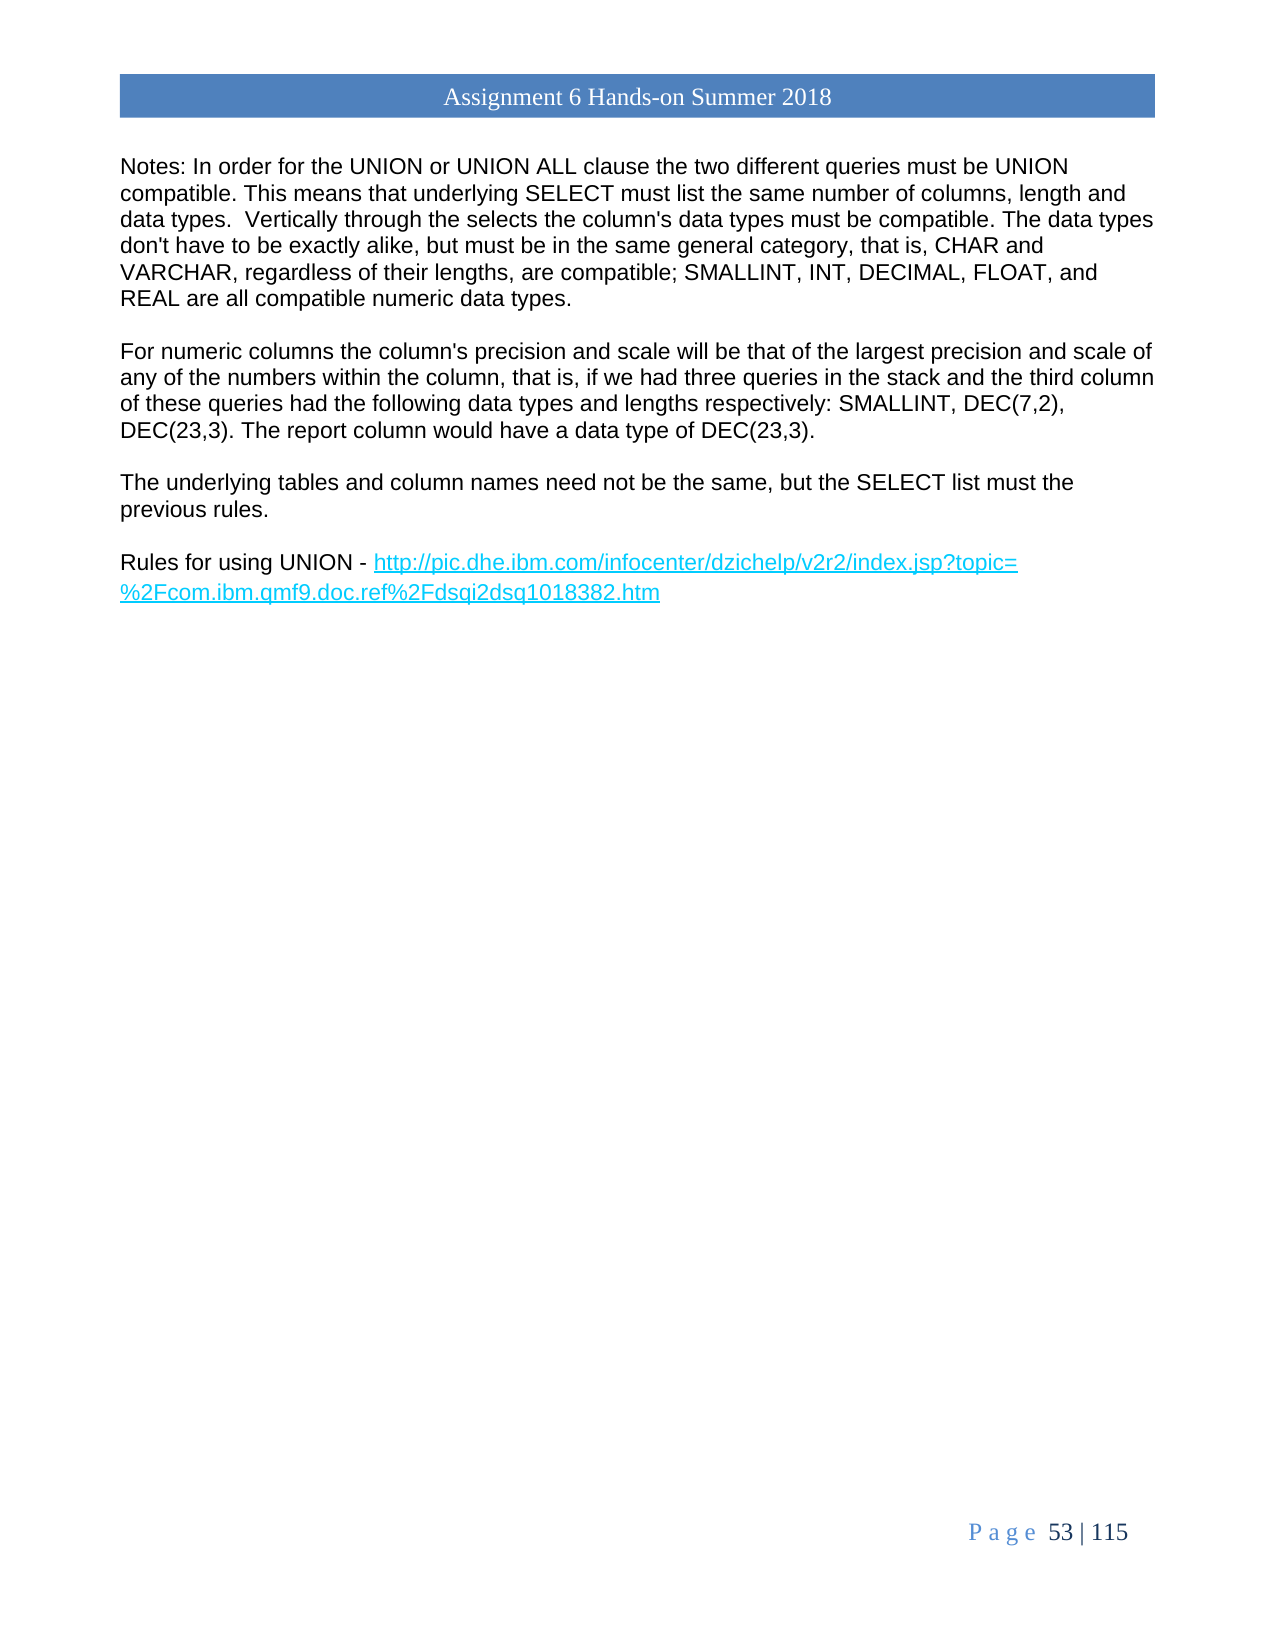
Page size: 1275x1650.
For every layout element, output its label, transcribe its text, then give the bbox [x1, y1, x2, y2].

text Rules for using UNION - http://pic.dhe.ibm.com/infocenter/dzichelp/v2r2/index.jsp?topic=%2Fcom.ibm.qmf9.doc.ref%2Fdsqi2dsq1018382.htm [120, 548, 1155, 605]
text Notes: In order for the UNION or UNION ALL clause the two different queries must be UNION compatible. This means that underlying SELECT must list the same number of columns, length and data types. Vertically through the selects the column's data types must be compatible. The data types don't have to be exactly alike, but must be in the same general category, that is, CHAR and VARCHAR, regardless of their lengths, are compatible; SMALLINT, INT, DECIMAL, FLOAT, and REAL are all compatible numeric data types. [120, 153, 1155, 311]
text The underlying tables and column names need not be the same, but the SELECT list must the previous rules. [120, 469, 1155, 522]
text For numeric columns the column's precision and scale will be that of the largest precision and scale of any of the numbers within the column, that is, if we had three queries in the stack and the third column of these queries had the following data types and lengths respectively: SMALLINT, DEC(7,2), DEC(23,3). The report column would have a data type of DEC(23,3). [120, 338, 1155, 443]
